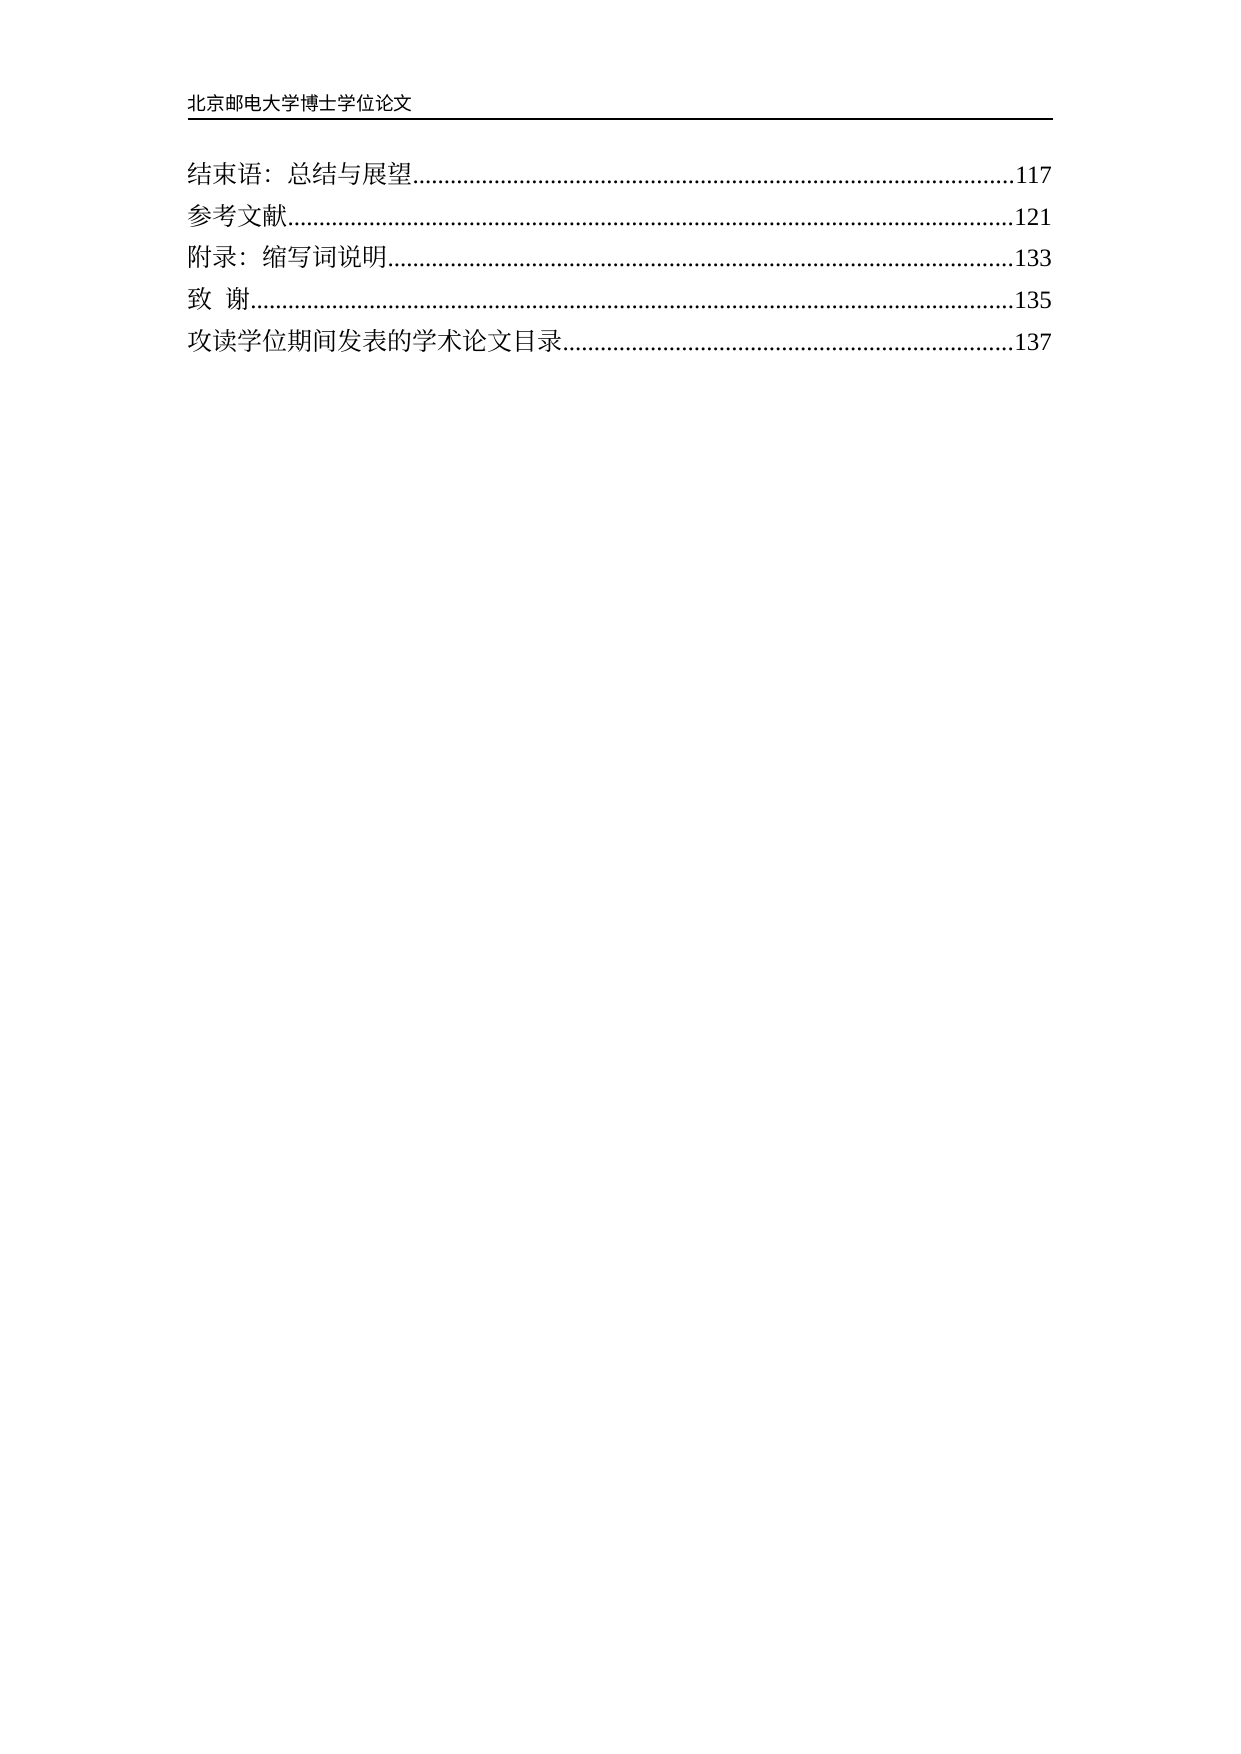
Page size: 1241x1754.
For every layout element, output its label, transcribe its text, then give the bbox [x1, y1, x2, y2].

text 参考文献 121 [187, 192, 1053, 233]
text 致 谢 135 [187, 275, 1053, 317]
text 附录：缩写词说明 133 [187, 233, 1053, 275]
text 结束语：总结与展望 117 [187, 150, 1053, 192]
text 攻读学位期间发表的学术论文目录 137 [187, 317, 1053, 358]
